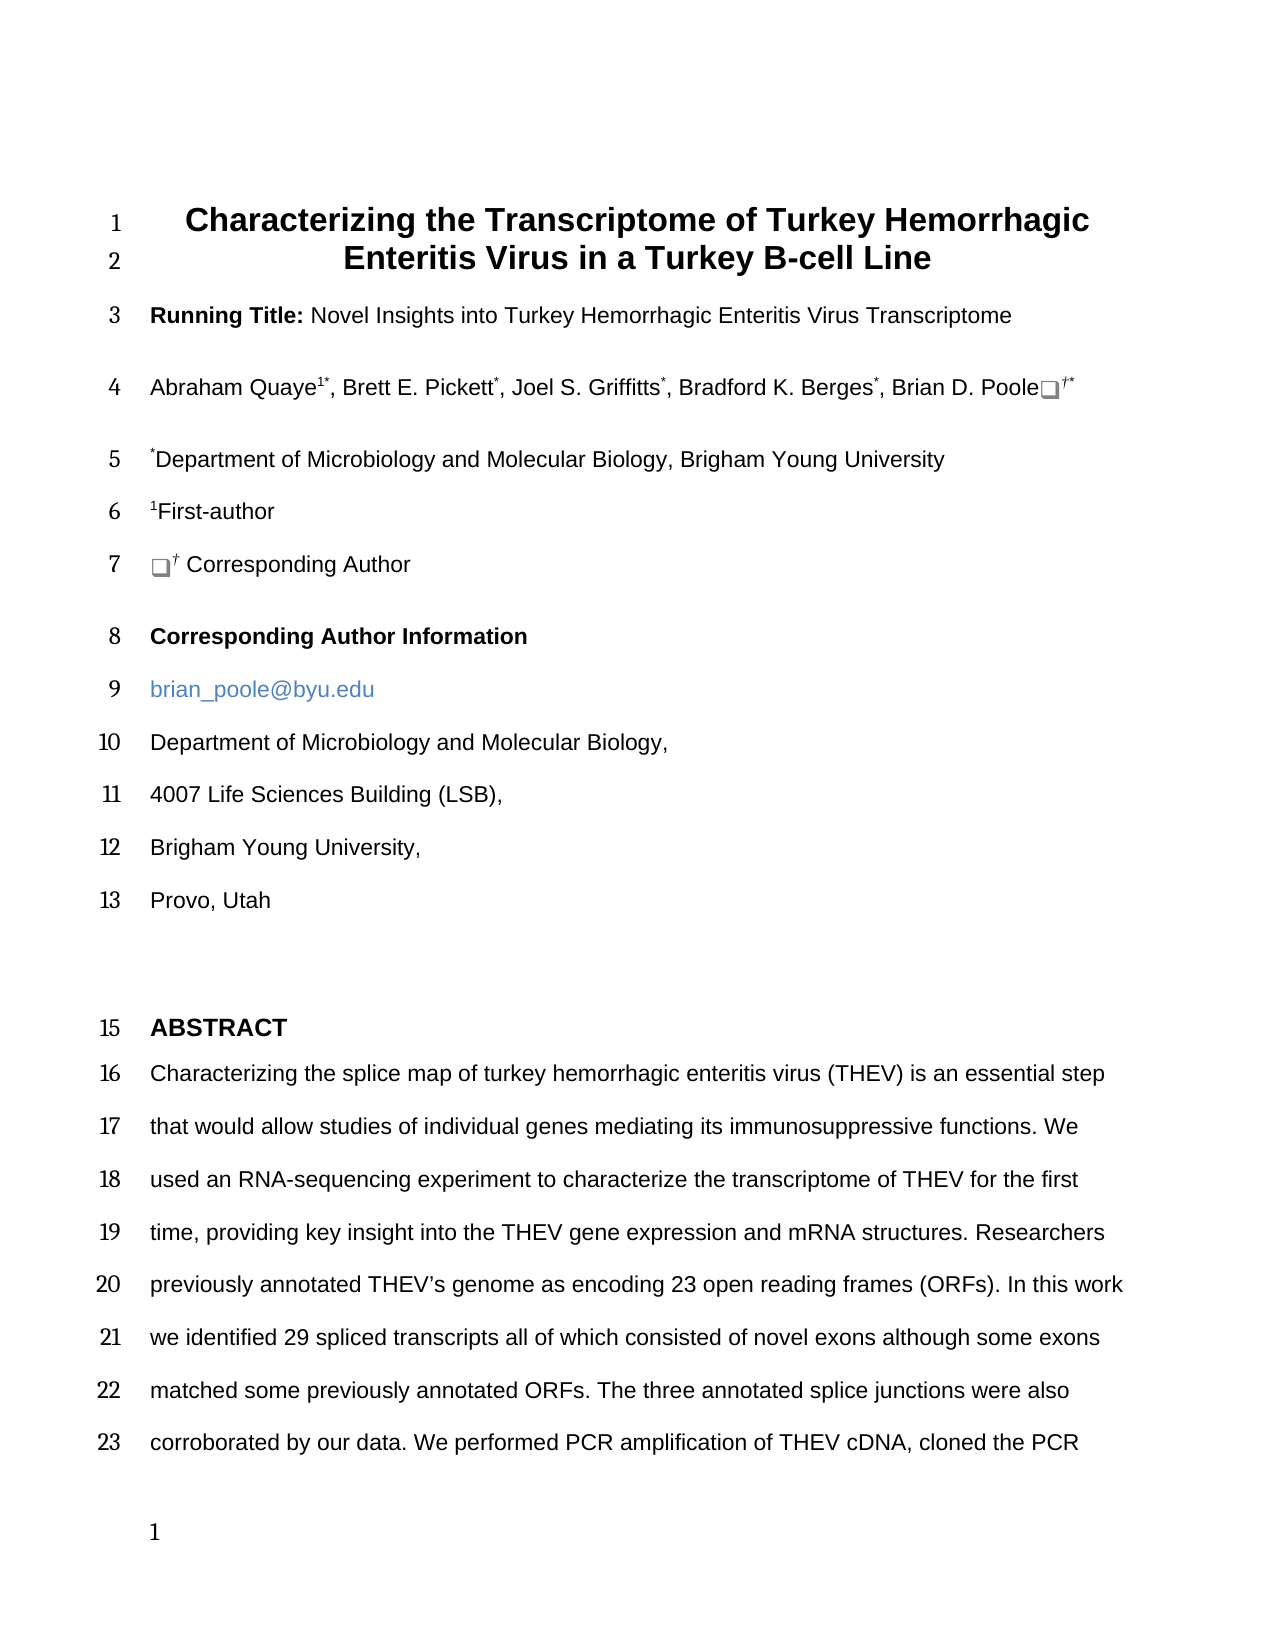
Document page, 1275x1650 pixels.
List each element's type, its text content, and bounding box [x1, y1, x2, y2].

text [150, 1060, 1125, 1456]
text Corresponding Author Information brian_poole@byu.edu Department of Microbiology and Molecular Biology, 4007 Life Sciences Building (LSB), Brigham Young University, Provo, Utah [150, 623, 1125, 966]
subtitle ABSTRACT [150, 1013, 1125, 1042]
text Running Title: Novel Insights into Turkey Hemorrhagic Enteritis Virus Transcriptome [150, 302, 1125, 328]
text Abraham Quaye1*, Brett E. Pickett*, Joel S. Griffitts*, Bradford K. Berges*, Brian D. Poole* [150, 373, 1125, 400]
text *Department of Microbiology and Molecular Biology, Brigham Young University 1First-author Corresponding Author [150, 446, 1125, 578]
title Characterizing the Transcriptome of Turkey Hemorrhagic Enteritis Virus in a Turkey B-cell Line [150, 200, 1125, 277]
